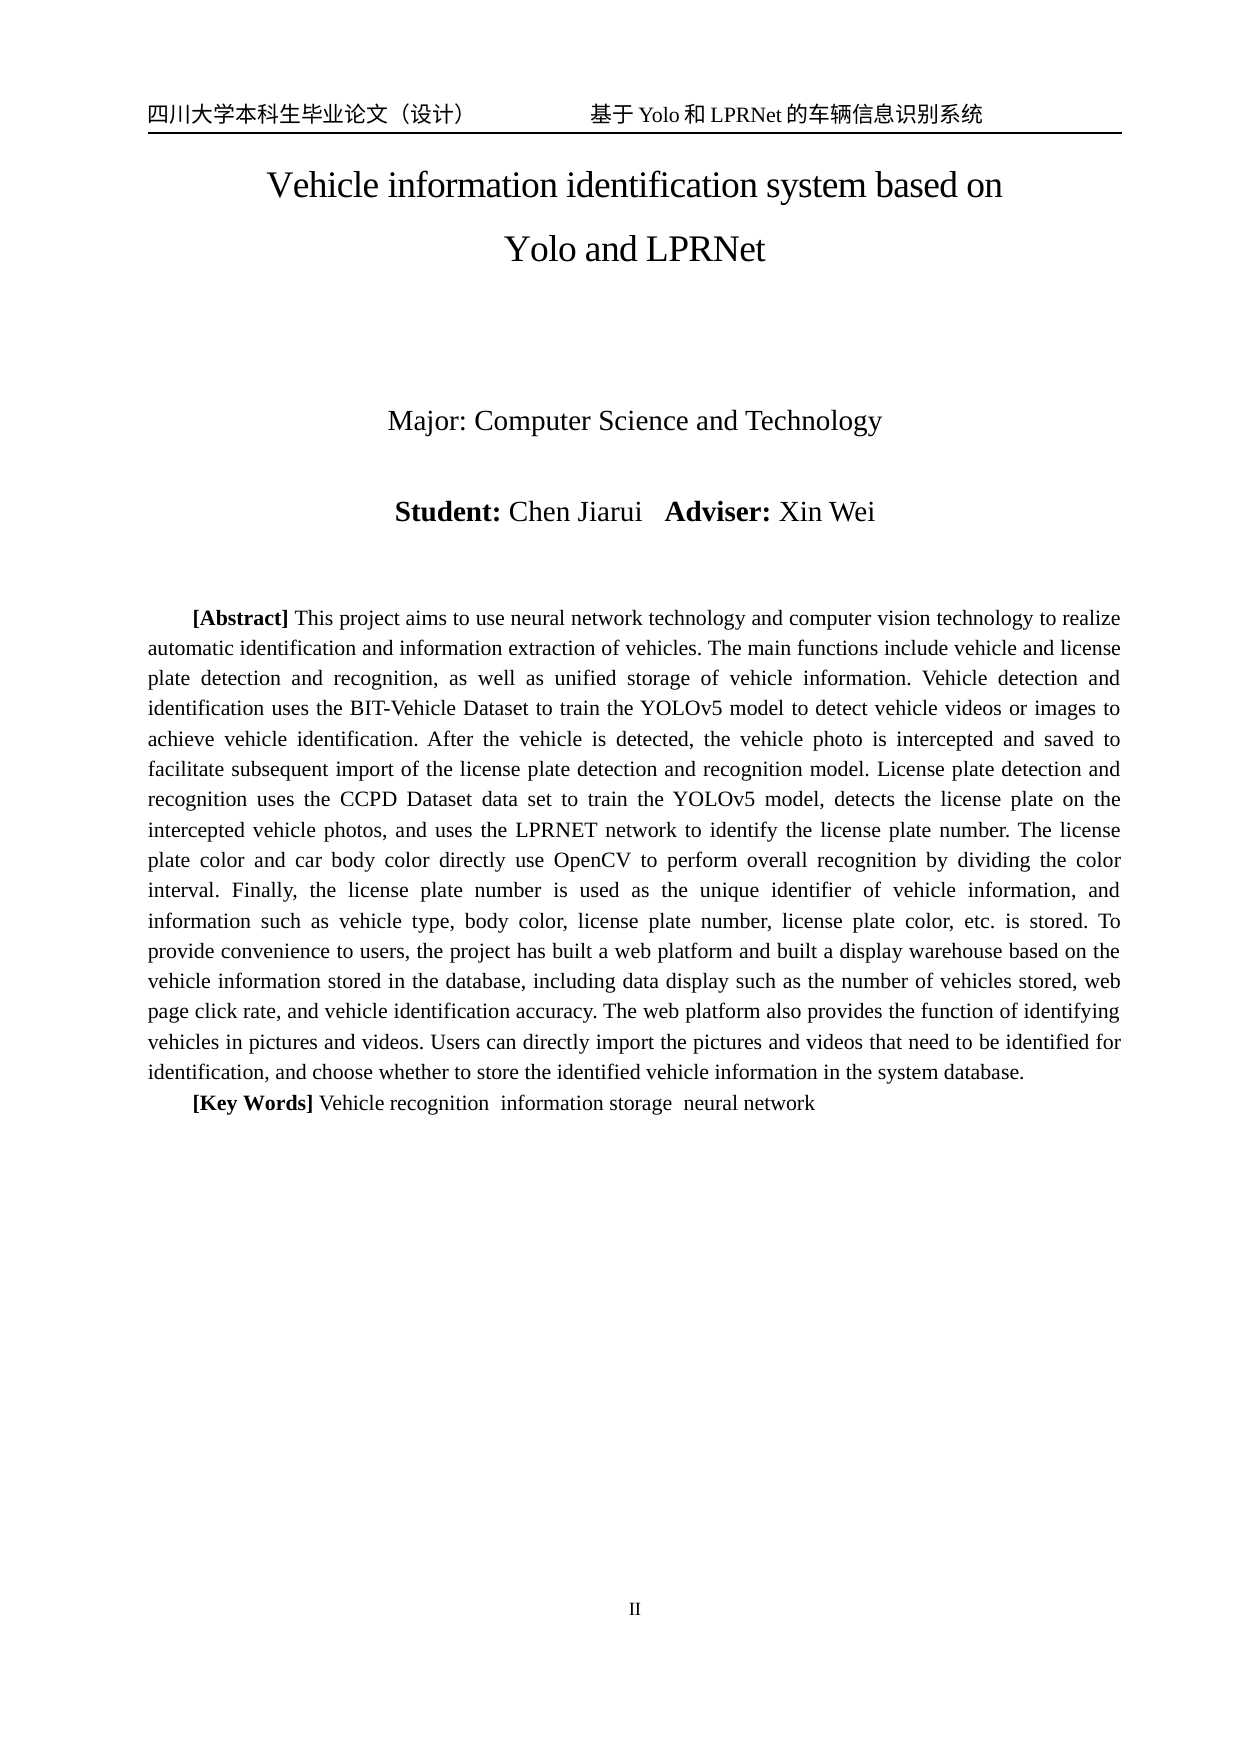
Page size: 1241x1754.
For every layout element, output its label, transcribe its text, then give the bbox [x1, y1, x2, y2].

text [Abstract] This project aims to use neural network technology and computer vision technology to realize automatic identification and information extraction of vehicles. The main functions include vehicle and license plate detection and recognition, as well as unified storage of vehicle information. Vehicle detection and identification uses the BIT-Vehicle Dataset to train the YOLOv5 model to detect vehicle videos or images to achieve vehicle identification. After the vehicle is detected, the vehicle photo is intercepted and saved to facilitate subsequent import of the license plate detection and recognition model. License plate detection and recognition uses the CCPD Dataset data set to train the YOLOv5 model, detects the license plate on the intercepted vehicle photos, and uses the LPRNET network to identify the license plate number. The license plate color and car body color directly use OpenCV to perform overall recognition by dividing the color interval. Finally, the license plate number is used as the unique identifier of vehicle information, and information such as vehicle type, body color, license plate number, license plate color, etc. is stored. To provide convenience to users, the project has built a web platform and built a display warehouse based on the vehicle information stored in the database, including data display such as the number of vehicles stored, web page click rate, and vehicle identification accuracy. The web platform also provides the function of identifying vehicles in pictures and videos. Users can directly import the pictures and videos that need to be identified for identification, and choose whether to store the identified vehicle information in the system database. [148, 602, 1122, 1087]
text Major: Computer Science and Technology [148, 390, 1122, 450]
text [Key Words] Vehicle recognition information storage neural network [148, 1087, 1122, 1117]
text Vehicle information identification system based on [148, 163, 1122, 216]
text Yolo and LPRNet [148, 227, 1122, 280]
text Student: Chen Jiarui Adviser: Xin Wei [148, 481, 1122, 541]
